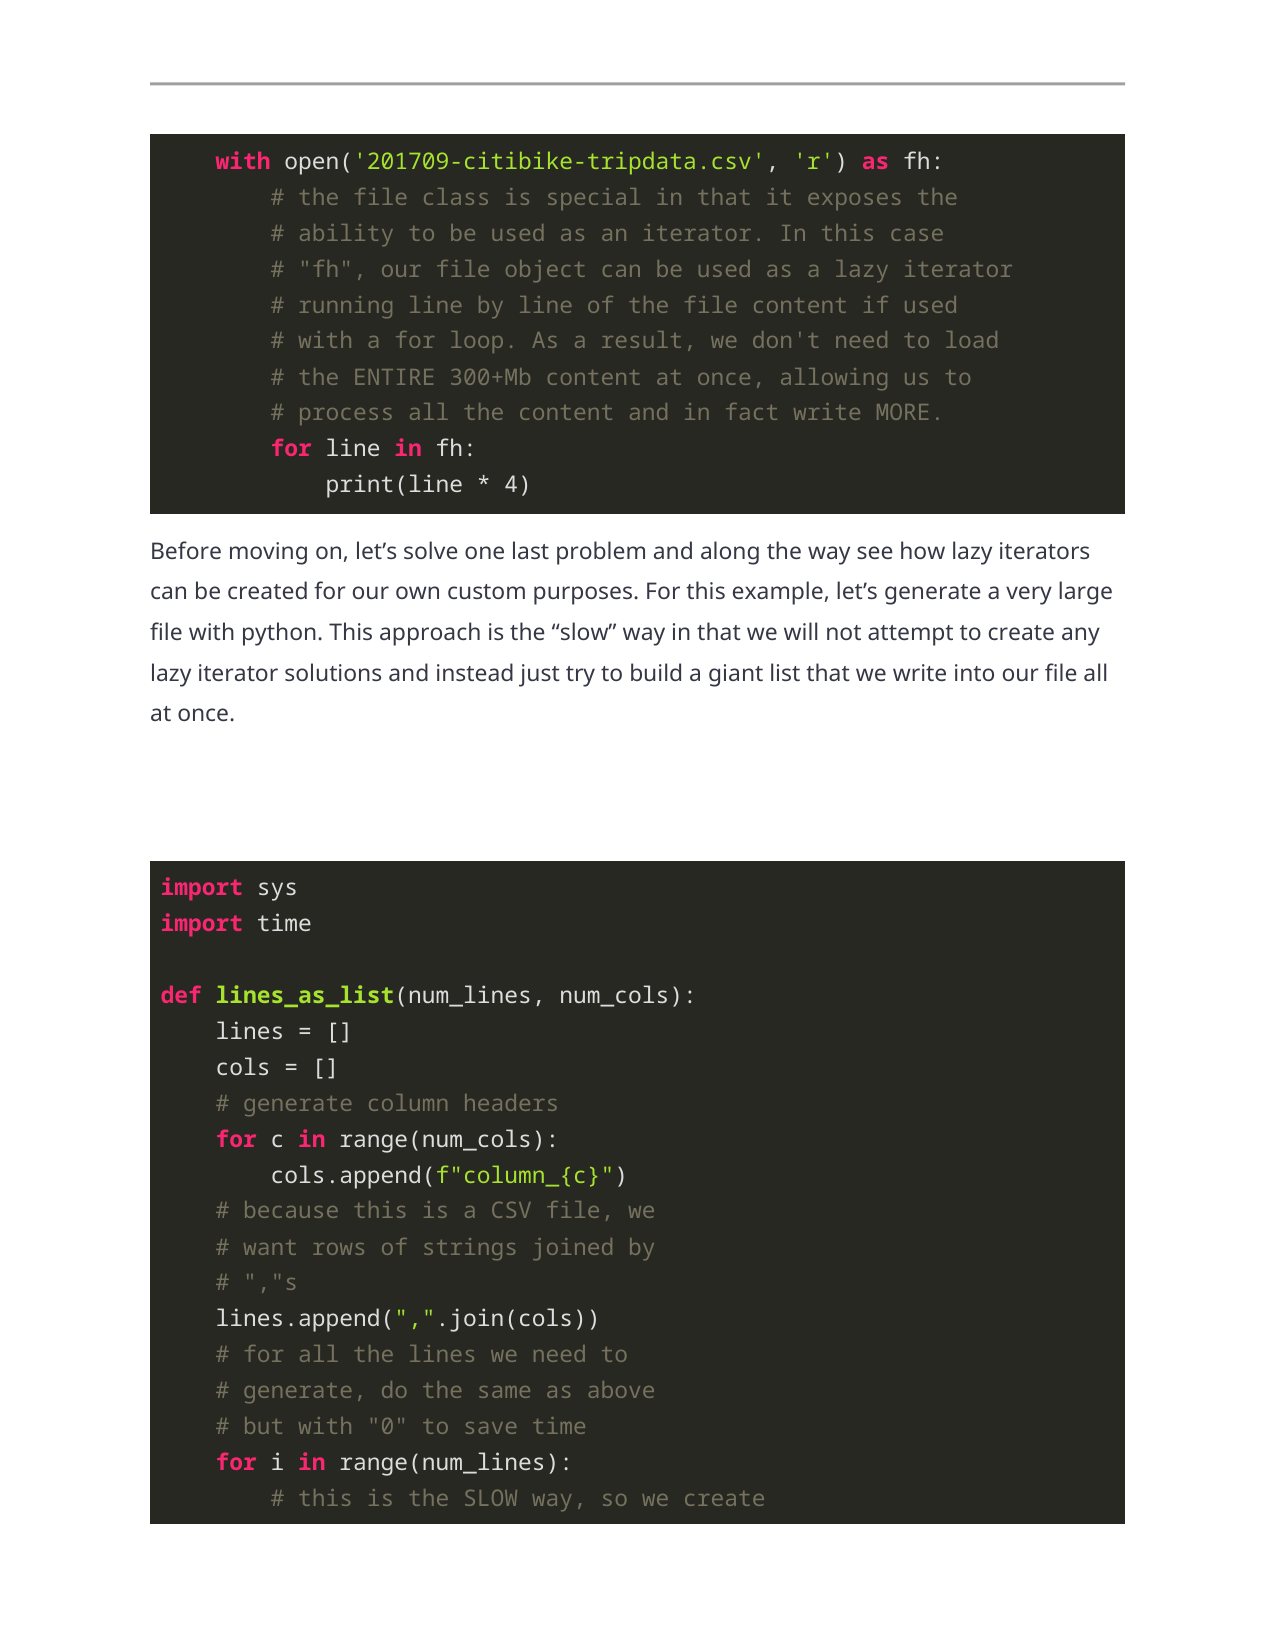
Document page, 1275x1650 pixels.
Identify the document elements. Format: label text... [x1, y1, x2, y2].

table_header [150, 861, 1125, 1524]
text Before moving on, let’s solve one last problem and along the way see how lazy iterators can be created for our own custom purposes. For this example, let’s generate a very large file with python. This approach is the “slow” way in that we will not attempt to create any lazy iterator solutions and instead just try to build a giant list that we write into our file all at once. [150, 534, 1125, 728]
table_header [150, 134, 1125, 514]
